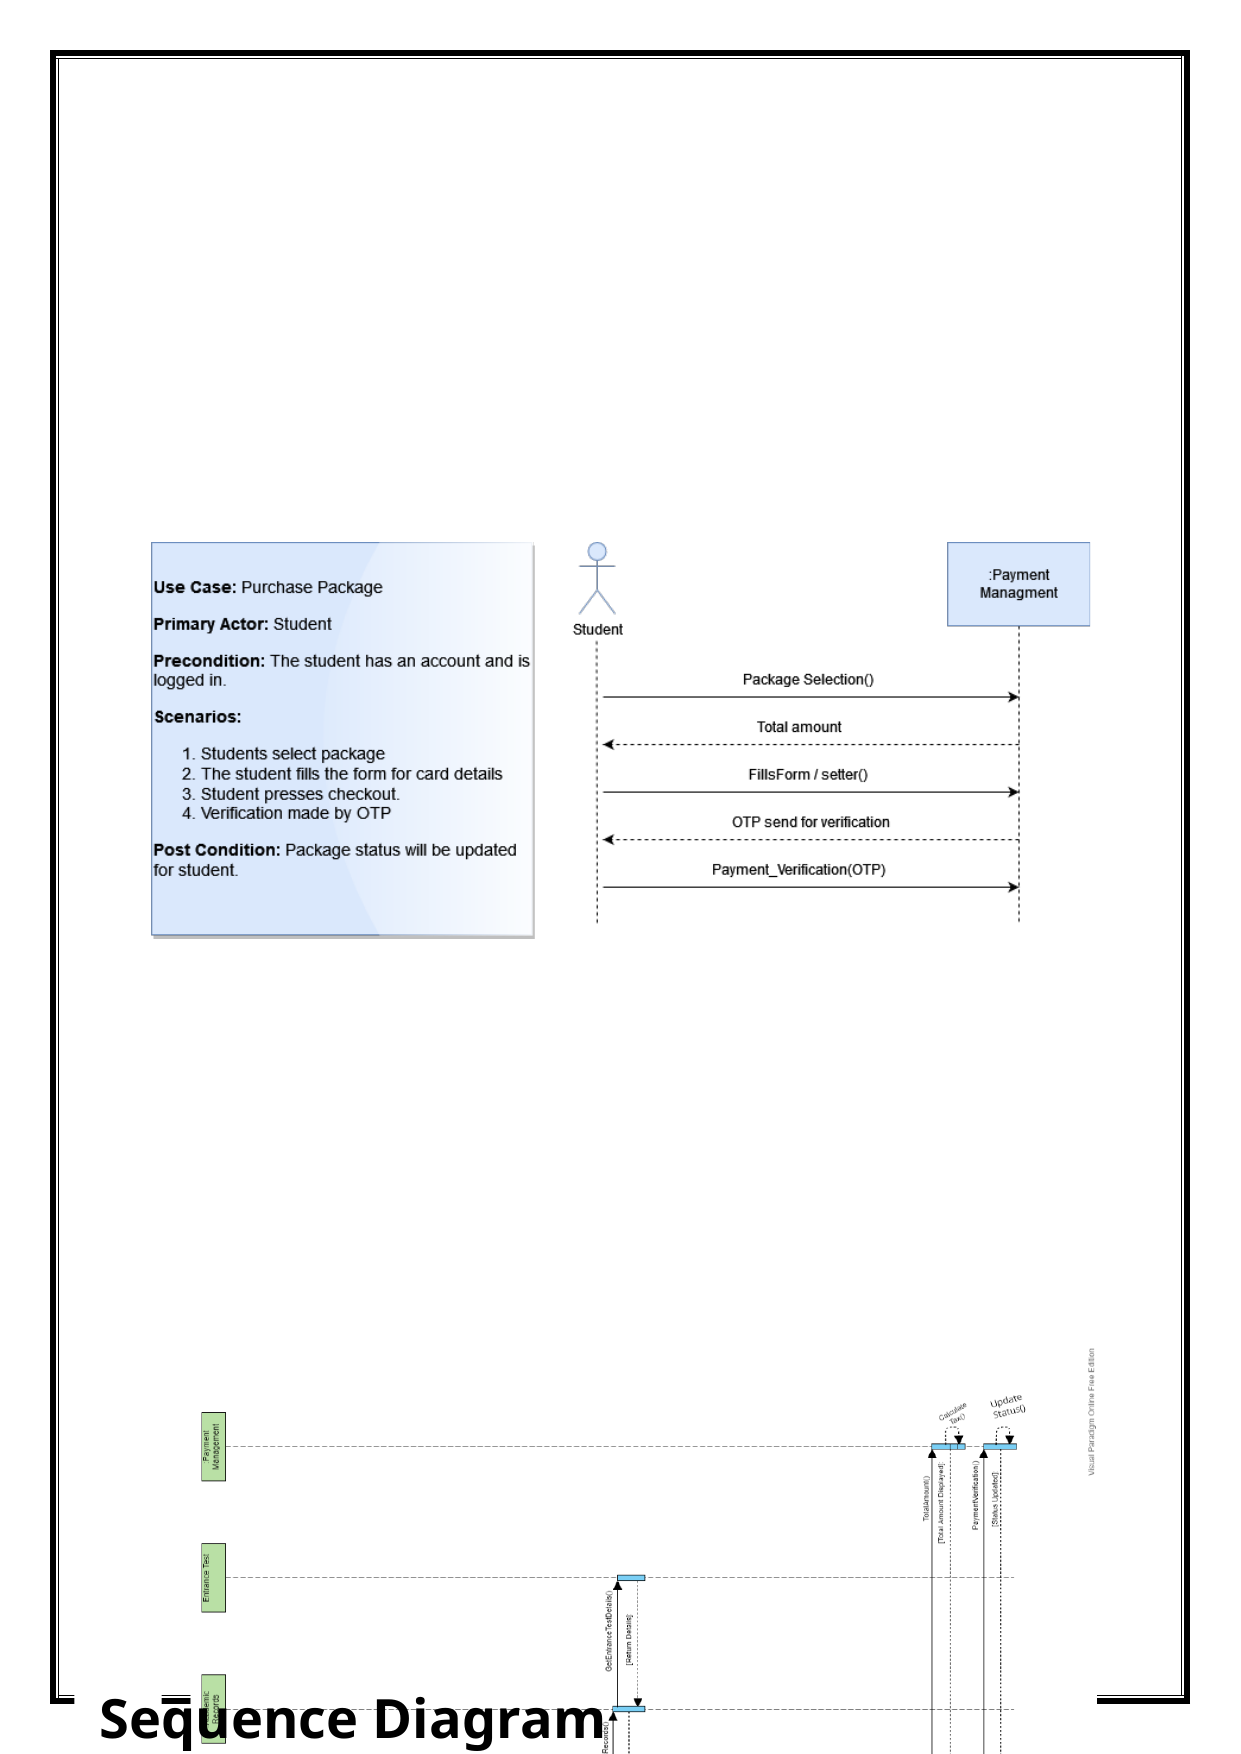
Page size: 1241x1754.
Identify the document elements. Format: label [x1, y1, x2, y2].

picture [191, 1346, 1097, 1754]
picture [150, 542, 1091, 939]
